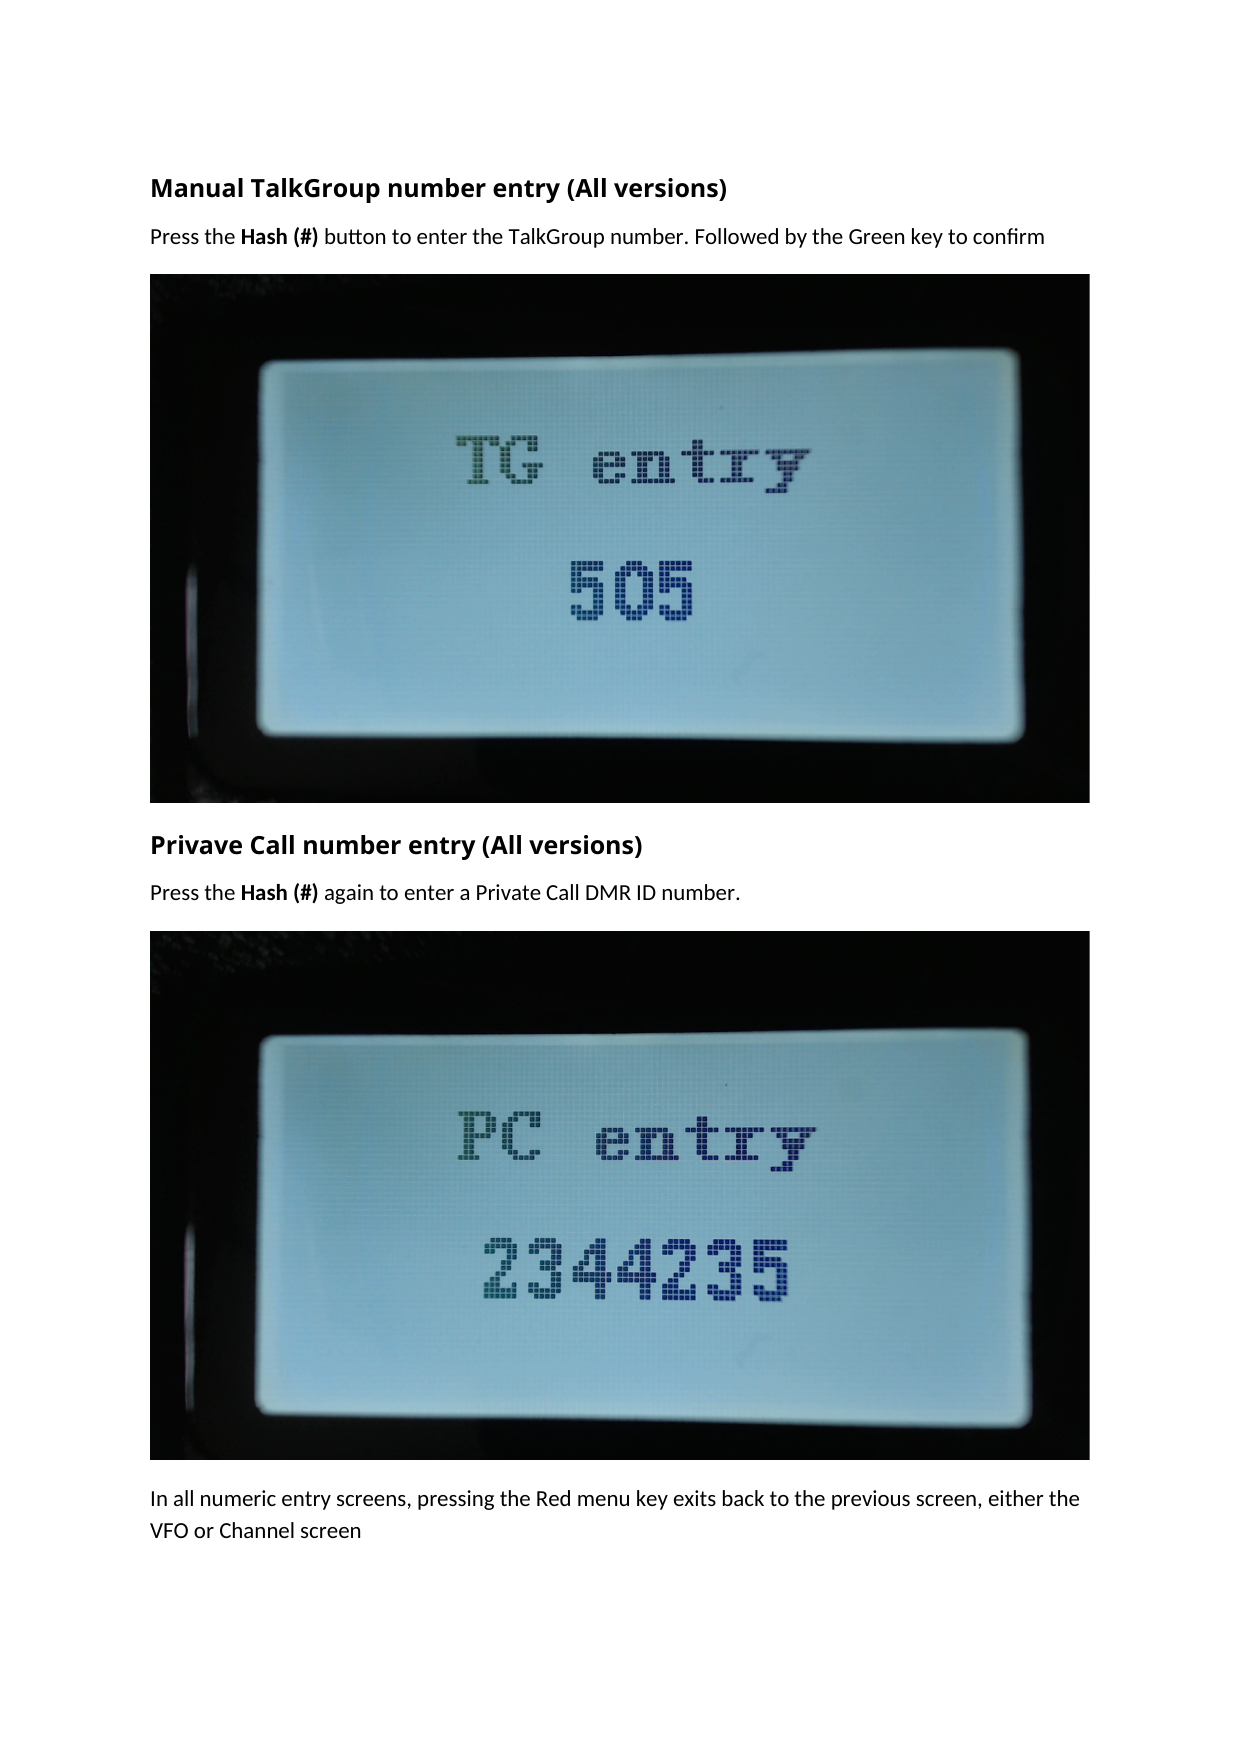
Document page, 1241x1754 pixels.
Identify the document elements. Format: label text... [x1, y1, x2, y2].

text Press the Hash (#) button to enter the TalkGroup number. Followed by the Green key to confirm [150, 222, 1090, 250]
text Press the Hash (#) again to enter a Private Call DMR ID number. [150, 878, 1090, 907]
subtitle Manual TalkGroup number entry (All versions) [150, 171, 1090, 205]
picture [150, 274, 1090, 803]
text In all numeric entry screens, pressing the Red menu key exits back to the previous screen, either the VFO or Channel screen [150, 1484, 1090, 1544]
picture [150, 931, 1090, 1460]
subtitle Privave Call number entry (All versions) [150, 828, 1090, 862]
